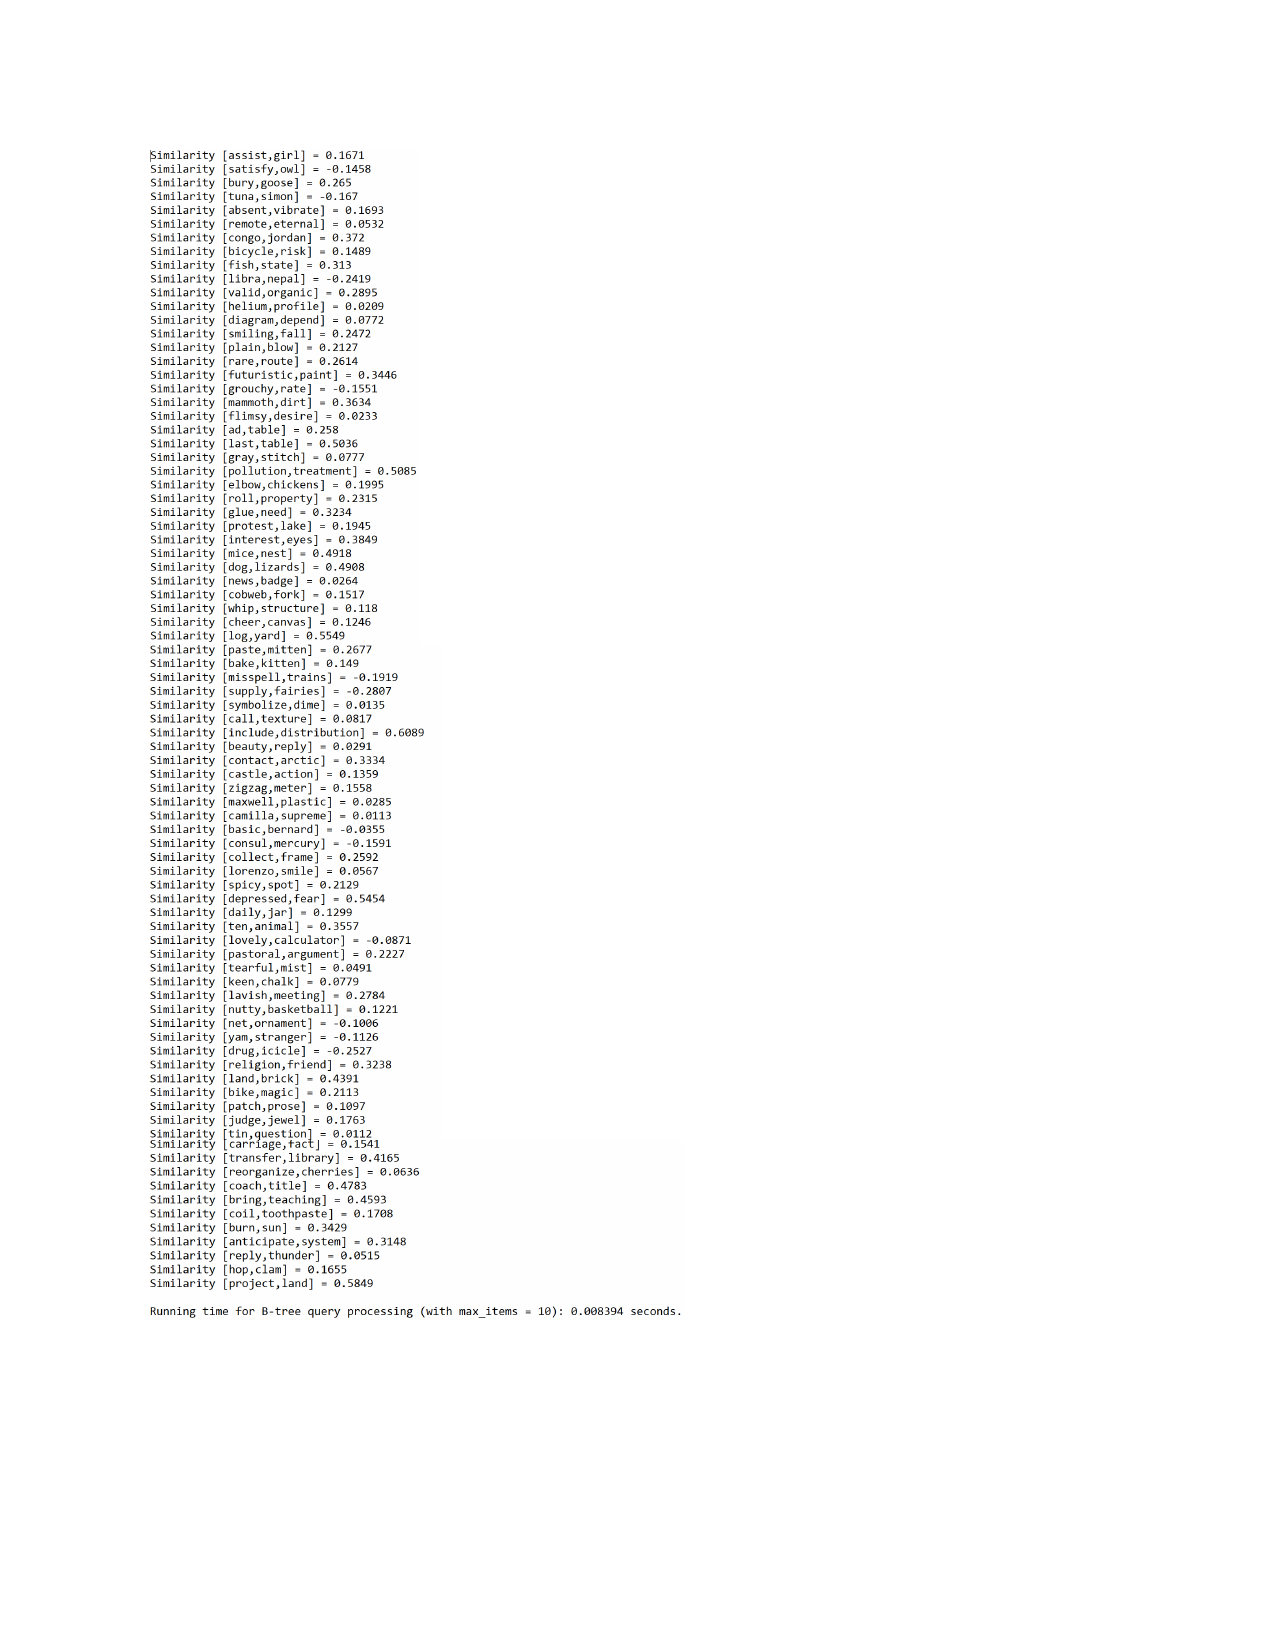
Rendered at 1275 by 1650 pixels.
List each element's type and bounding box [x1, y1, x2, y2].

picture [150, 150, 684, 1320]
